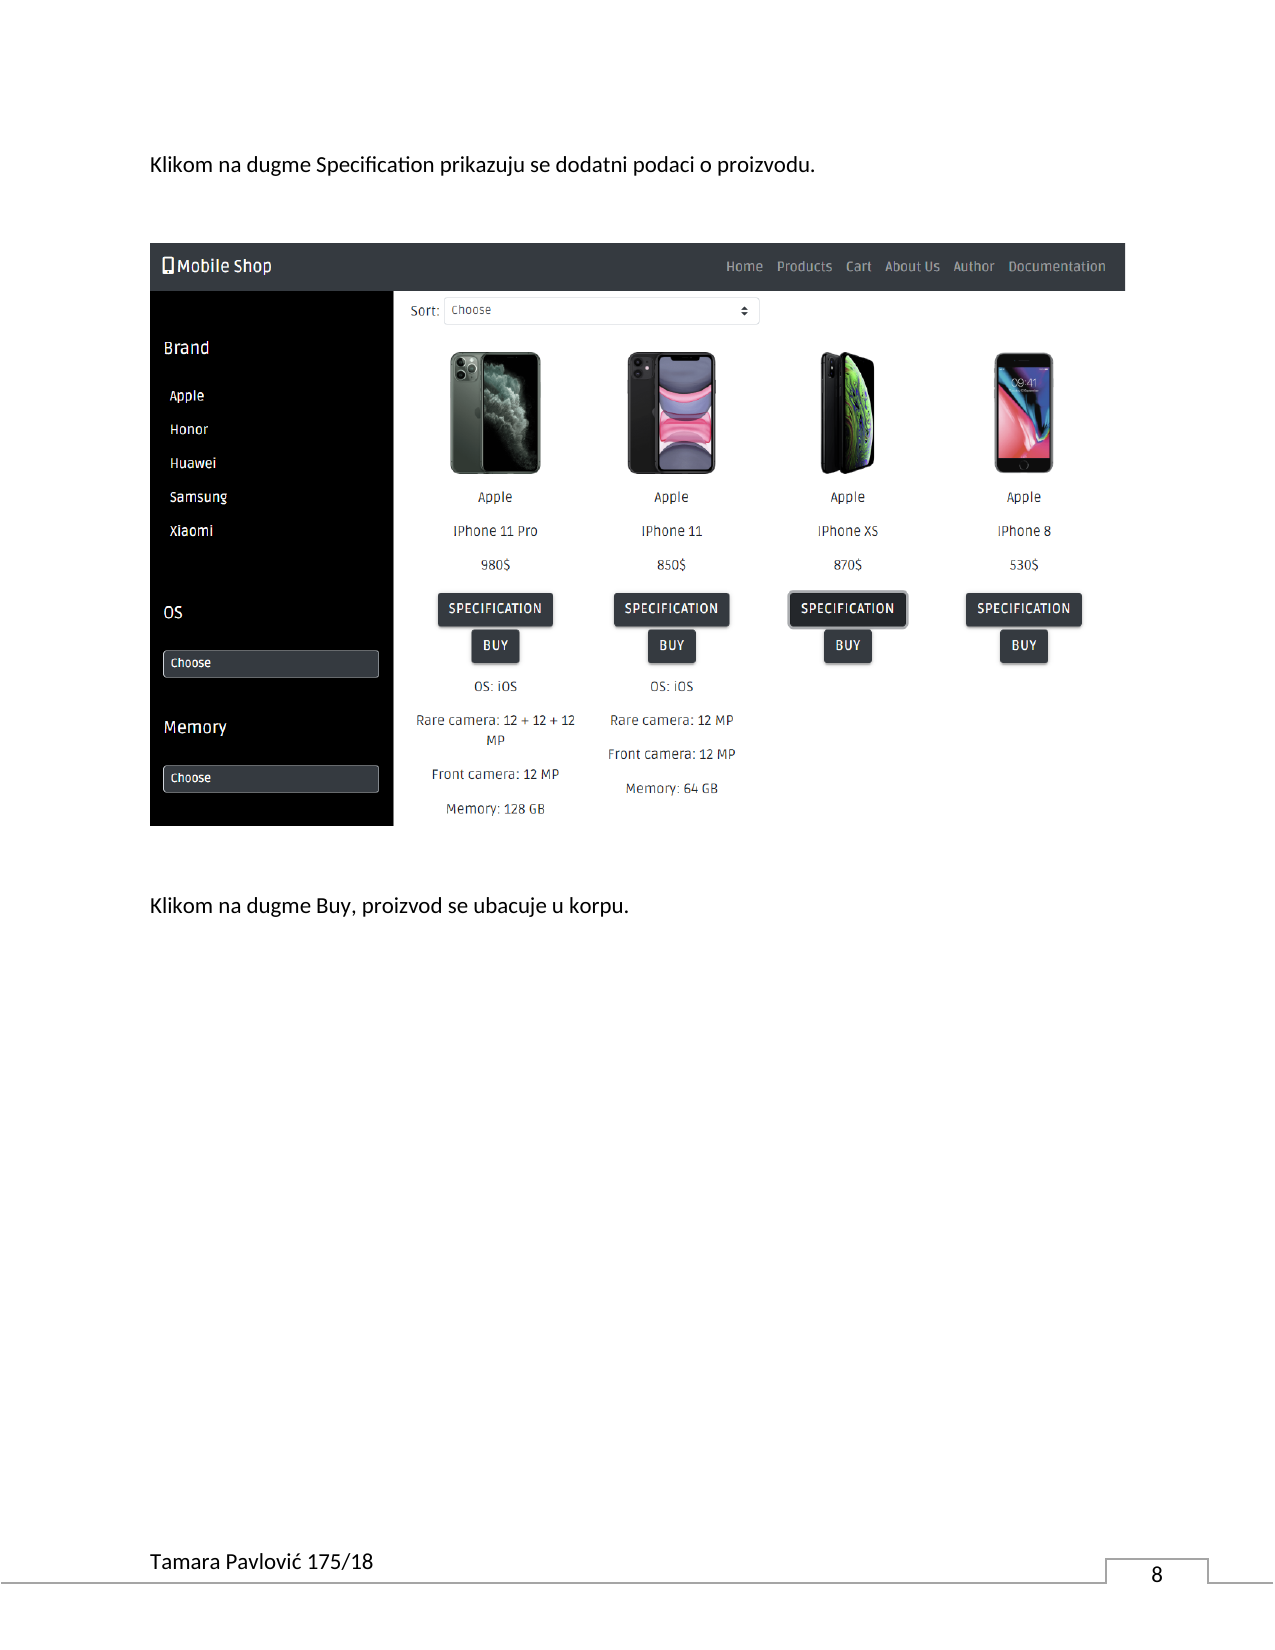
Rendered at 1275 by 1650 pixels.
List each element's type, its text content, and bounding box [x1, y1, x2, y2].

text Klikom na dugme Buy, proizvod se ubacuje u korpu. [150, 891, 1125, 919]
text Klikom na dugme Specification prikazuju se dodatni podaci o proizvodu. [150, 150, 1125, 178]
picture [150, 243, 1125, 826]
